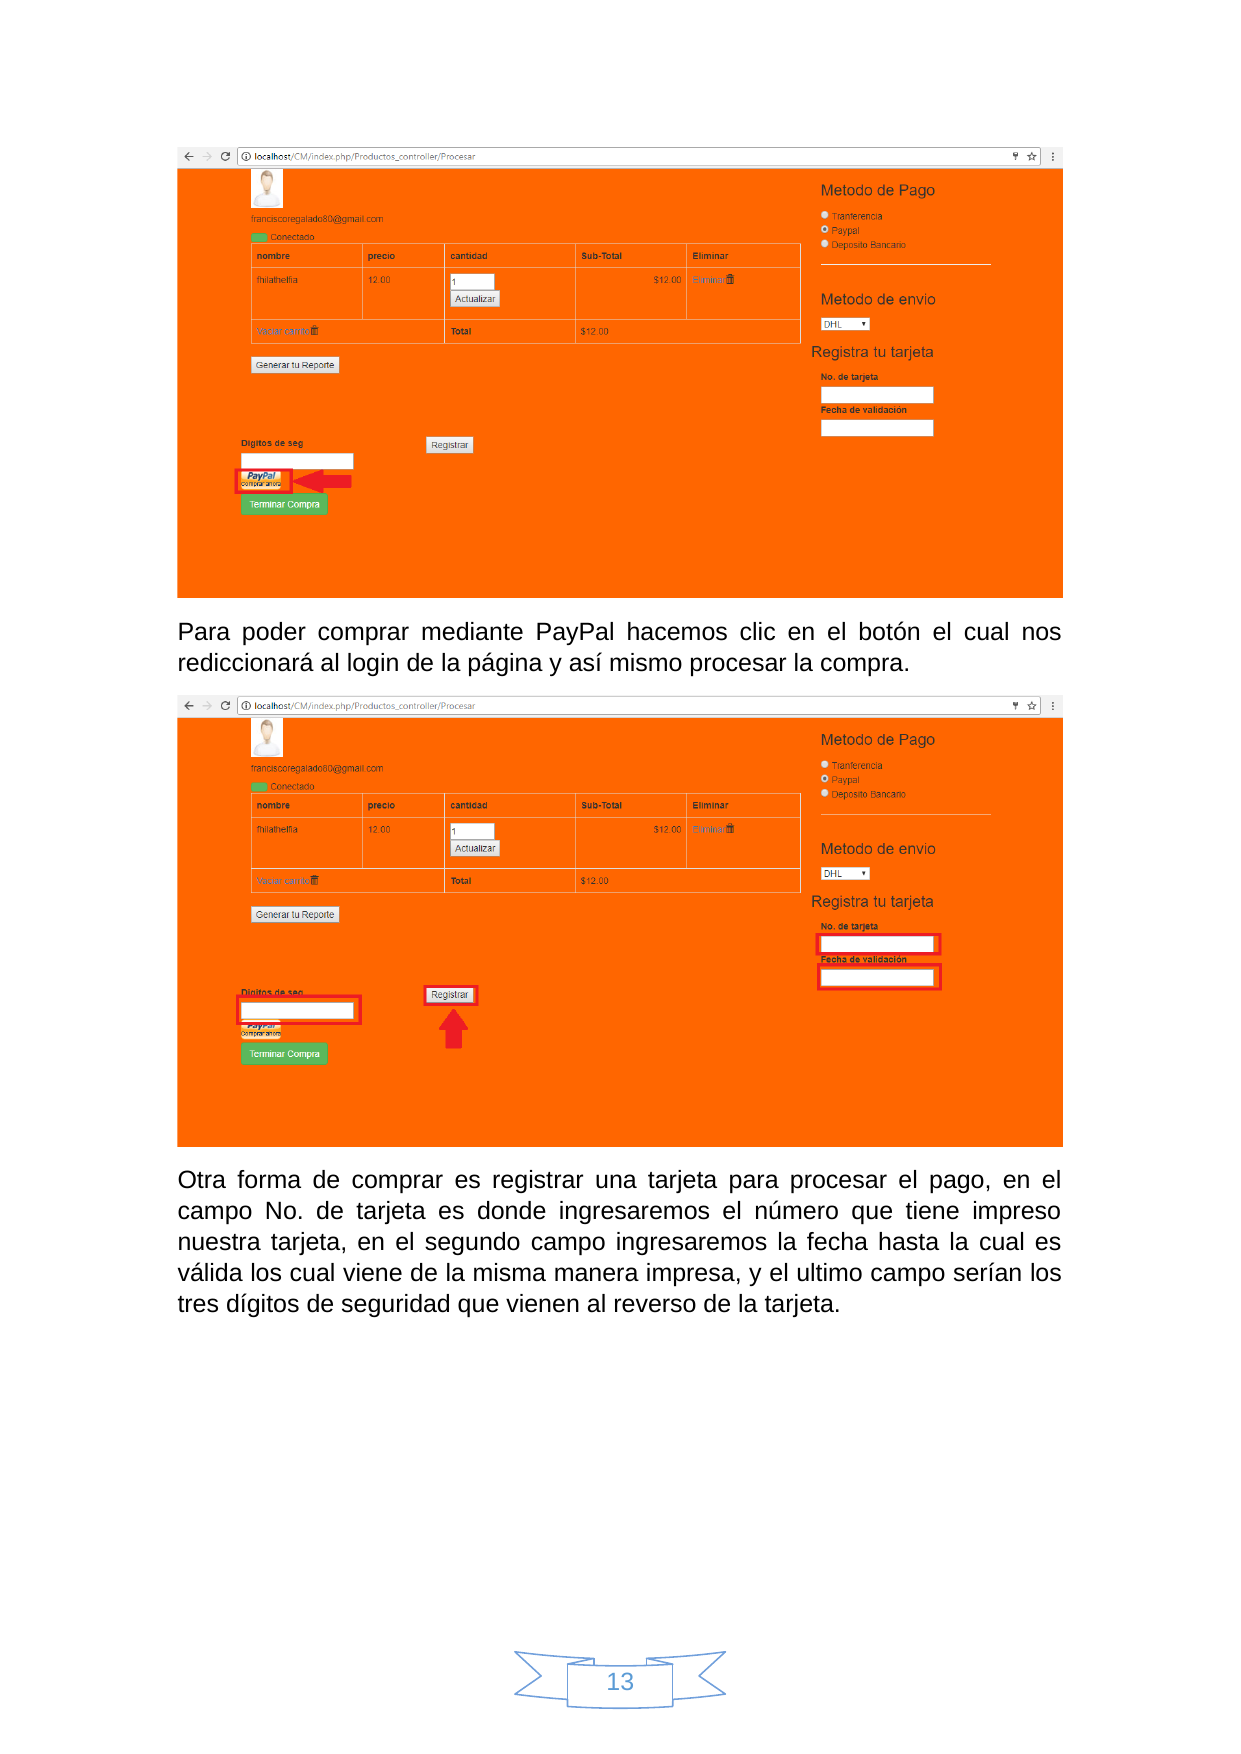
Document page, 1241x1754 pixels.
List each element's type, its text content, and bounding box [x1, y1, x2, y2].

picture [177, 147, 1063, 598]
picture [177, 695, 1063, 1147]
text Para poder comprar mediante PayPal hacemos clic en el botón el cual nos rediccionará al login de la página y así mismo procesar la compra. [177, 617, 1063, 676]
text Otra forma de comprar es registrar una tarjeta para procesar el pago, en el campo No. de tarjeta es donde ingresaremos el número que tiene impreso nuestra tarjeta, en el segundo campo ingresaremos la fecha hasta la cual es válida los cual viene de la misma manera impresa, y el ultimo campo serían los tres dígitos de seguridad que vienen al reverso de la tarjeta. [177, 1165, 1063, 1318]
